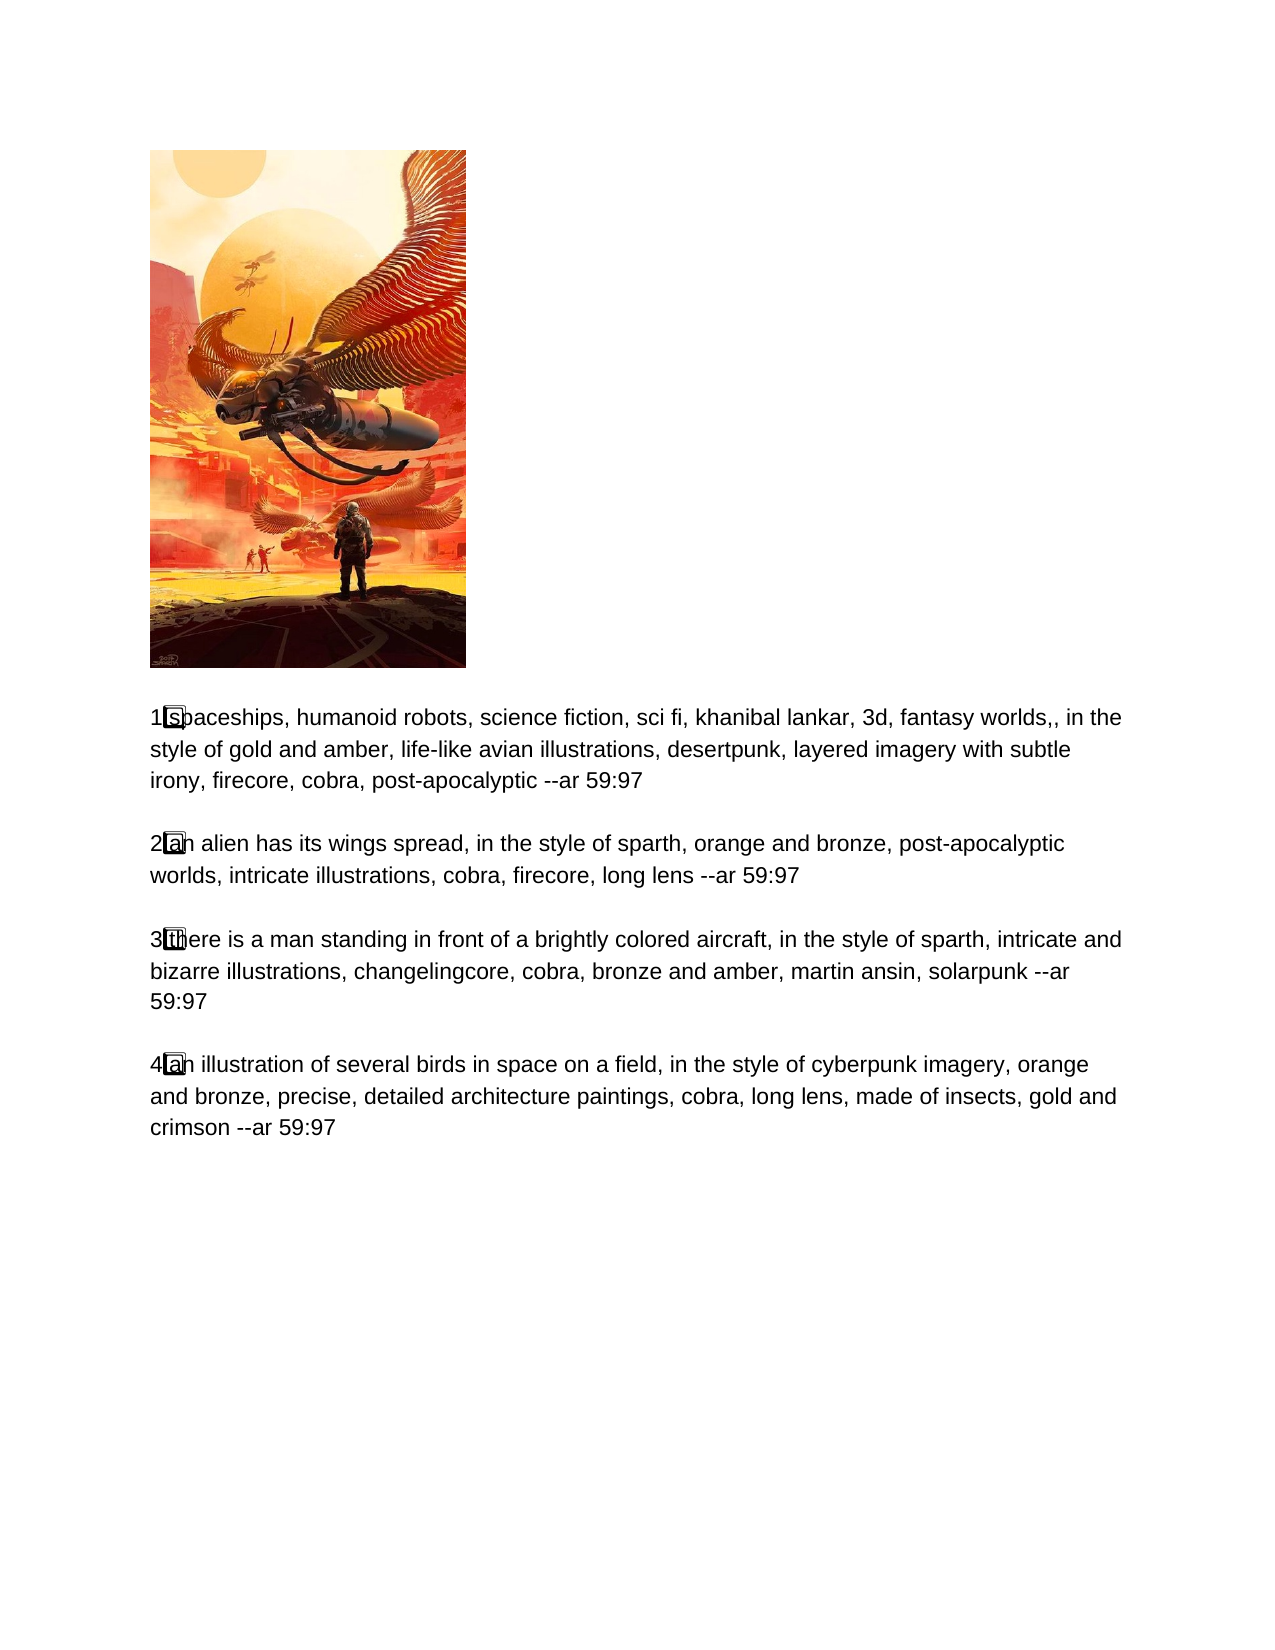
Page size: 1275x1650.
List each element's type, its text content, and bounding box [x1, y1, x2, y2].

text 4️⃣ an illustration of several birds in space on a field, in the style of cyberpunk imagery, orange and bronze, precise, detailed architecture paintings, cobra, long lens, made of insects, gold and crimson --ar 59:97 [150, 1048, 1125, 1140]
text 3️⃣ there is a man standing in front of a brightly colored aircraft, in the style of sparth, intricate and bizarre illustrations, changelingcore, cobra, bronze and amber, martin ansin, solarpunk --ar 59:97 [150, 922, 1125, 1014]
text 1️⃣ spaceships, humanoid robots, science fiction, sci fi, khanibal lankar, 3d, fantasy worlds,, in the style of gold and amber, life-like avian illustrations, desertpunk, layered imagery with subtle irony, firecore, cobra, post-apocalyptic --ar 59:97 [150, 701, 1125, 793]
picture [150, 150, 466, 668]
text 2️⃣ an alien has its wings spread, in the style of sparth, orange and bronze, post-apocalyptic worlds, intricate illustrations, cobra, firecore, long lens --ar 59:97 [150, 827, 1125, 888]
